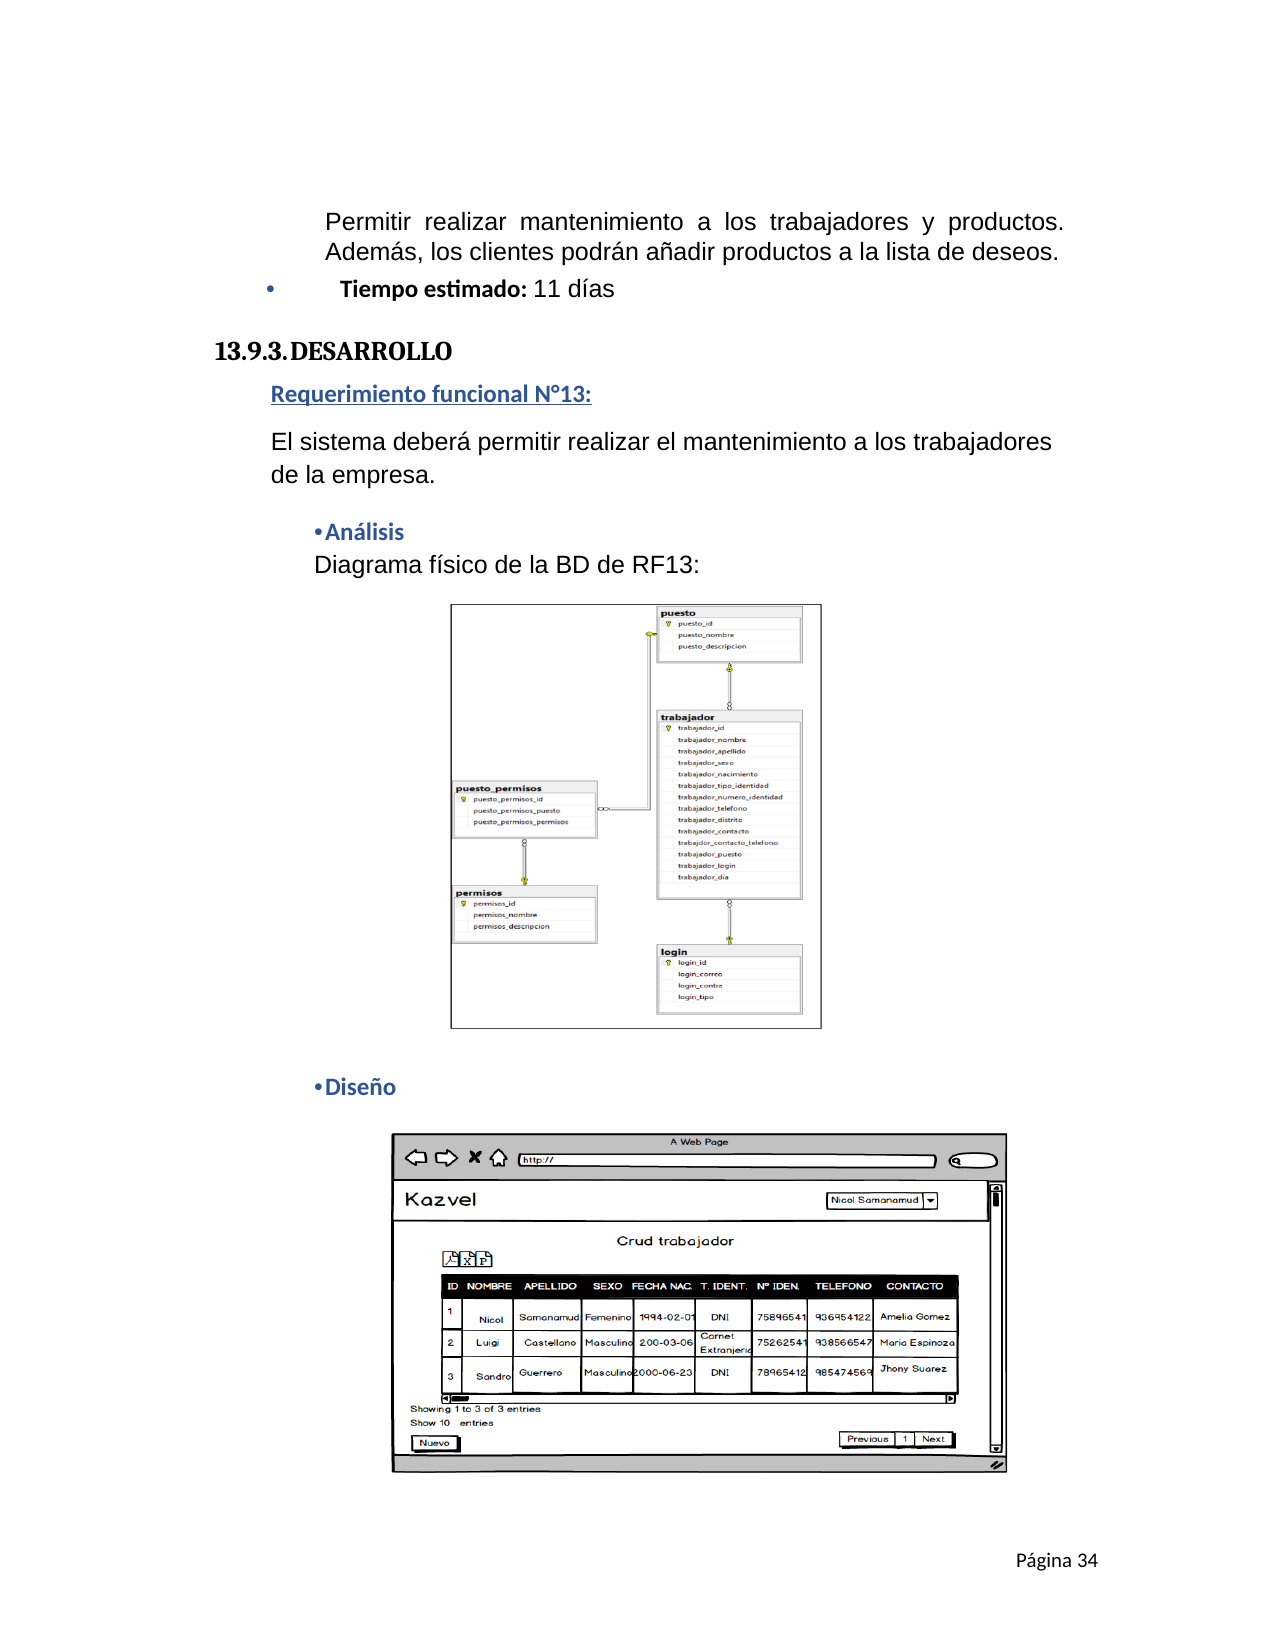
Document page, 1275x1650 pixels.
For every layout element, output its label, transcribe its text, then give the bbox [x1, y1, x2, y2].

list Diseño [314, 1071, 1098, 1102]
text Permitir realizar mantenimiento a los trabajadores y productos. Además, los clientes podrán añadir productos a la lista de deseos. [325, 207, 1066, 265]
picture [391, 1133, 1008, 1473]
list Tiempo estimado: 11 días [266, 273, 1098, 303]
picture [448, 600, 826, 1033]
text El sistema deberá permitir realizar el mantenimiento a los trabajadores de la empresa. [271, 427, 1066, 489]
list DESARROLLO [215, 336, 1098, 367]
text Diagrama físico de la BD de RF13: [314, 549, 1066, 578]
text Requerimiento funcional N°13: [271, 378, 1098, 408]
list Análisis [314, 516, 1098, 547]
